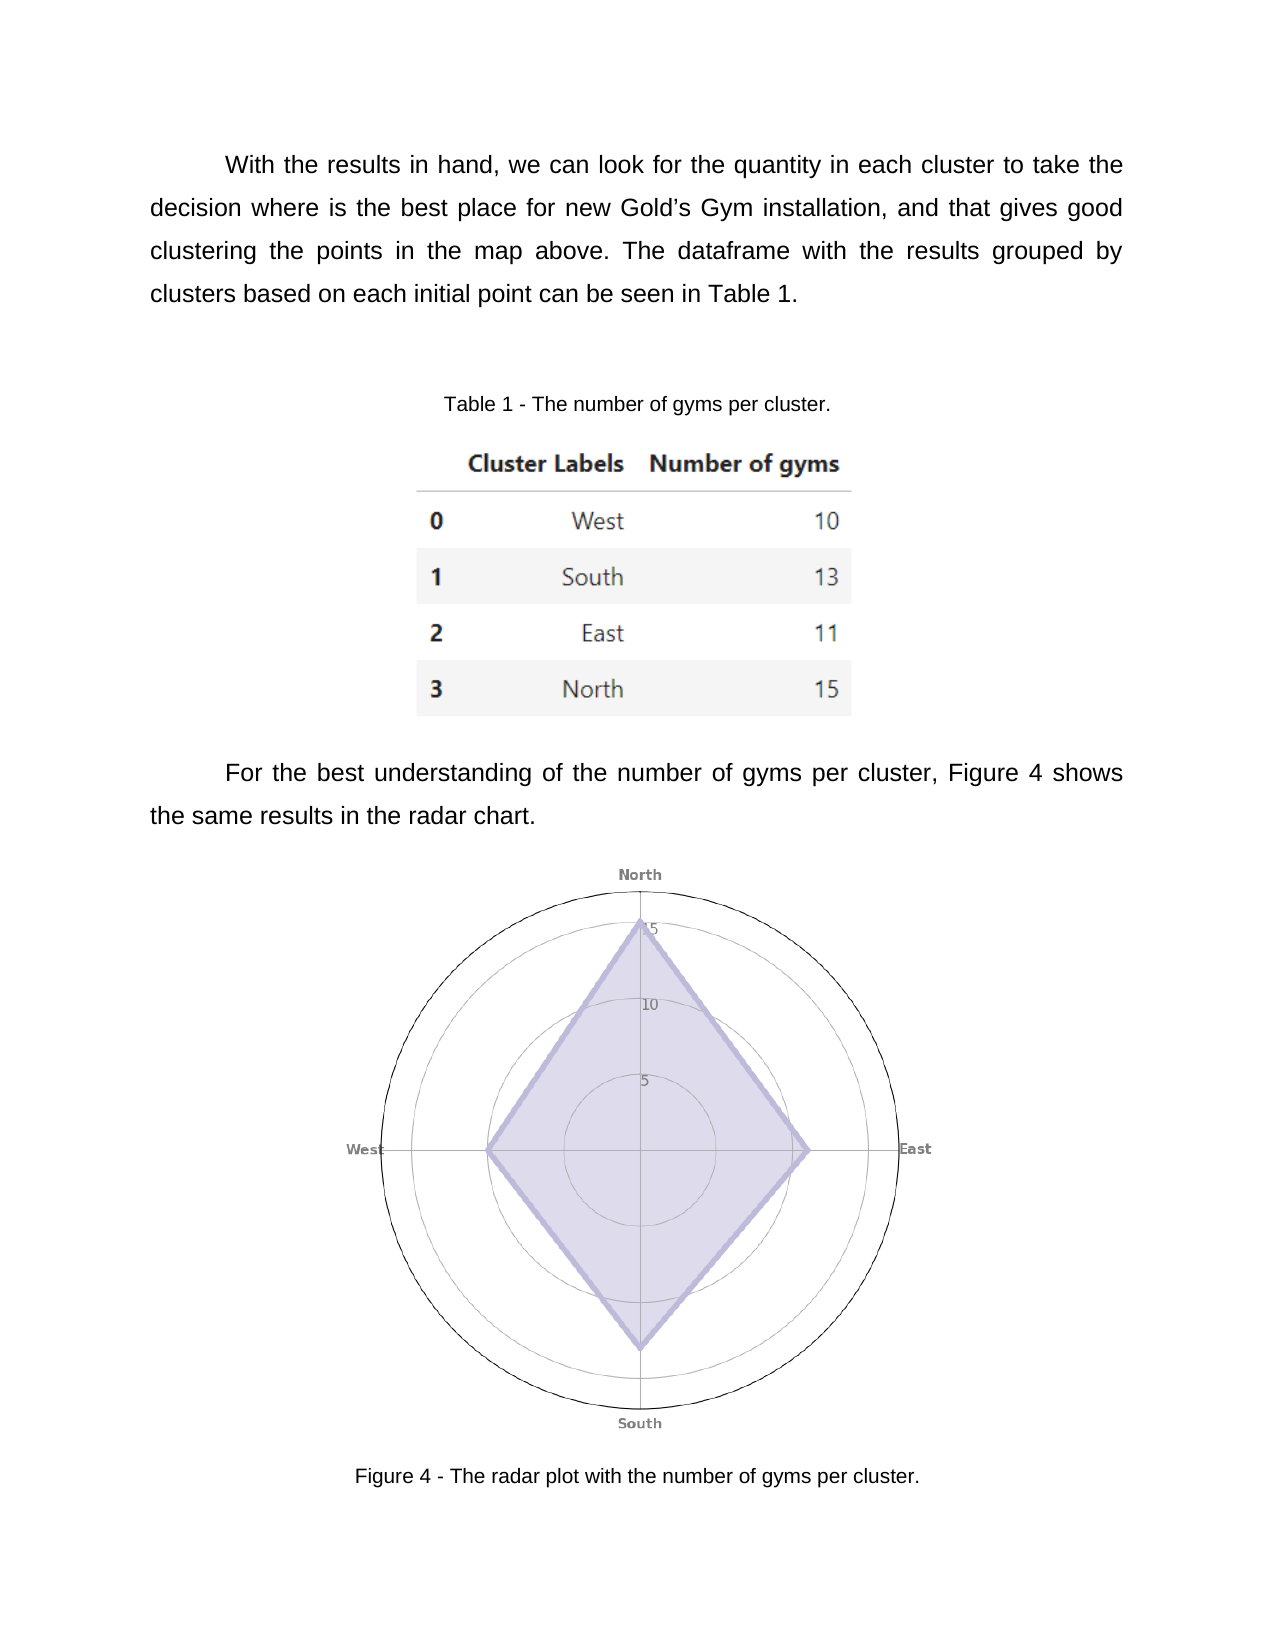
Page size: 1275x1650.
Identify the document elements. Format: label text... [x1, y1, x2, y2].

text Table 1 - The number of gyms per cluster. [150, 392, 1125, 416]
text Figure 4 - The radar plot with the number of gyms per cluster. [150, 1464, 1125, 1488]
text With the results in hand, we can look for the quantity in each cluster to take the decision where is the best place for new Gold’s Gym installation, and that gives good clustering the points in the map above. The dataframe with the results grouped by clusters based on each initial point can be seen in Table 1. [150, 150, 1125, 308]
text For the best understanding of the number of gyms per cluster, Figure 4 shows the same results in the radar chart. [150, 758, 1125, 830]
picture [414, 444, 860, 727]
picture [339, 861, 936, 1433]
